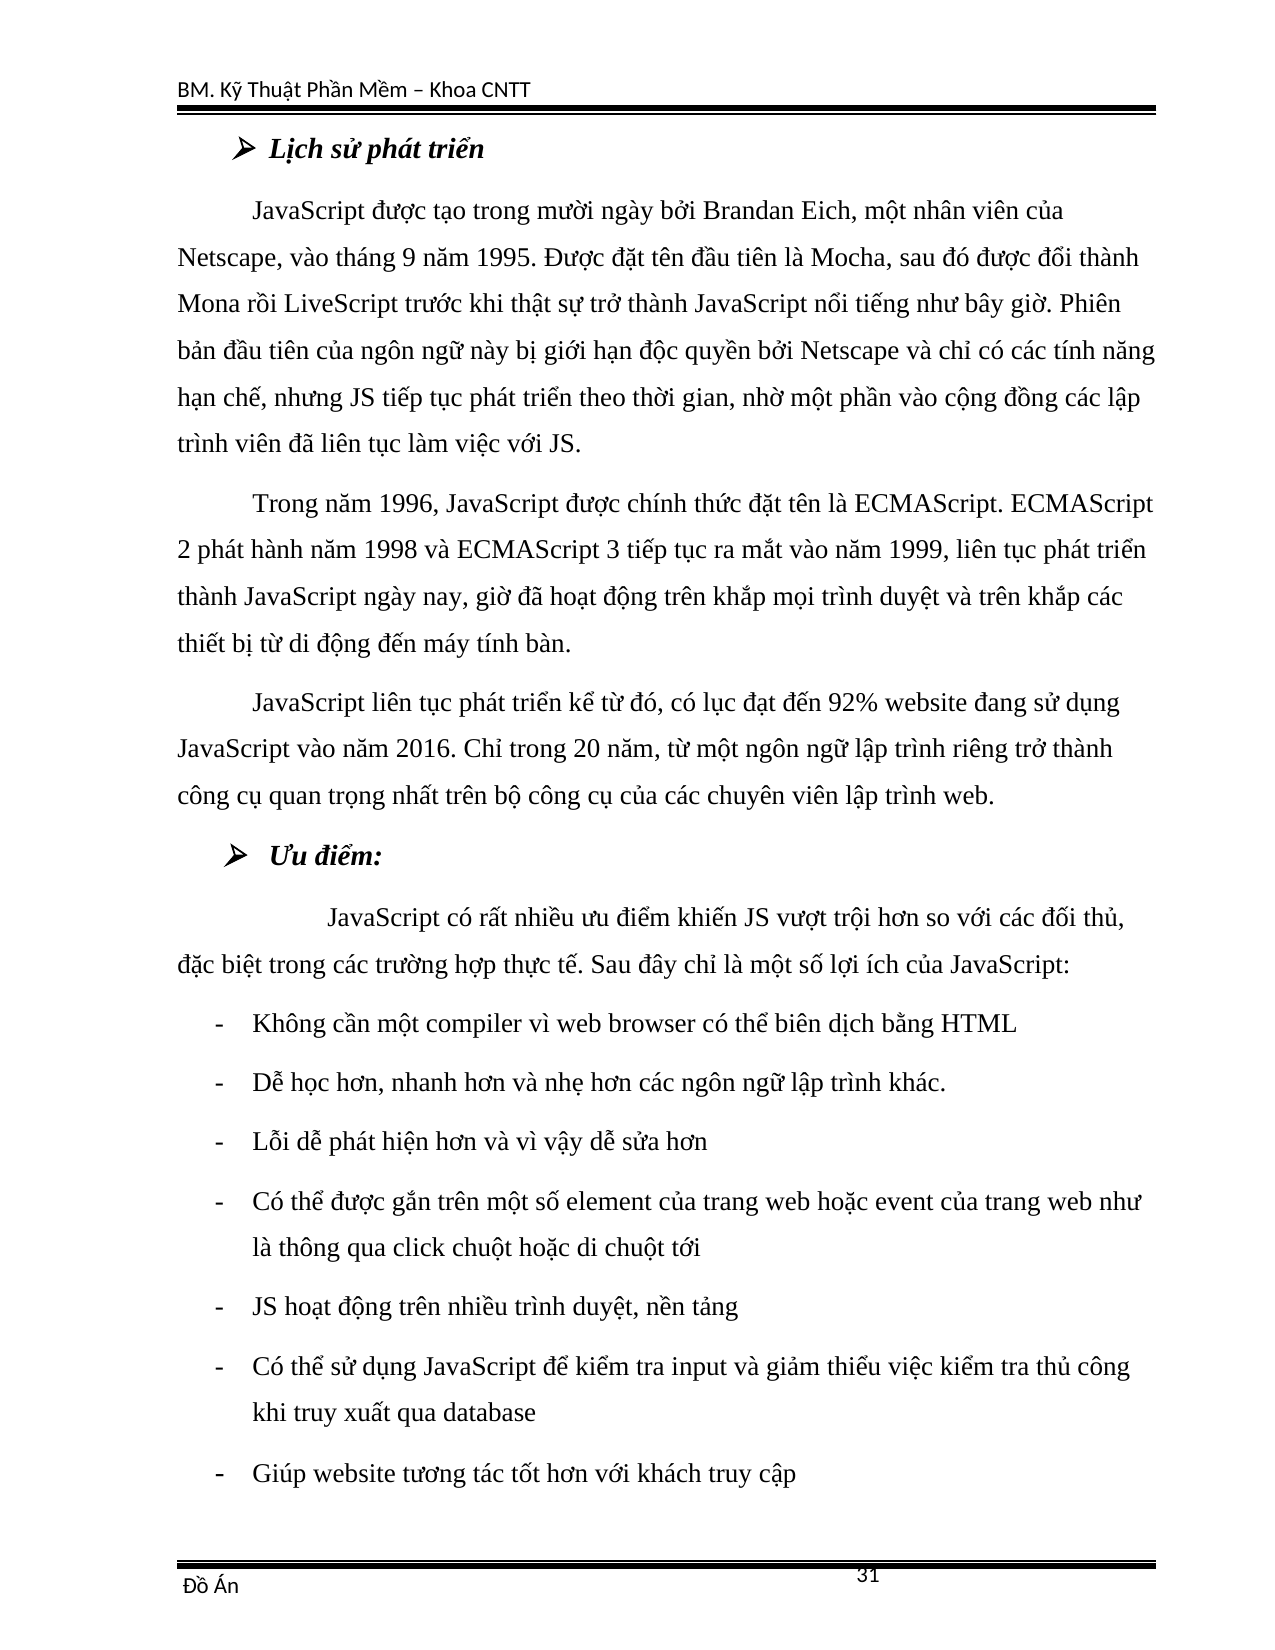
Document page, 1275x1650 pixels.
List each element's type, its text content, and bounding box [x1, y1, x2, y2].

list Lỗi dễ phát hiện hơn và vì vậy dễ sửa hơn [214, 1125, 1156, 1157]
list Lịch sử phát triển [231, 131, 1156, 165]
text JavaScript liên tục phát triển kể từ đó, có lục đạt đến 92% website đang sử dụng JavaScript vào năm 2016. Chỉ trong 20 năm, từ một ngôn ngữ lập trình riêng trở thành công cụ quan trọng nhất trên bộ công cụ của các chuyên viên lập trình web. [177, 686, 1156, 810]
text JavaScript được tạo trong mười ngày bởi Brandan Eich, một nhân viên của Netscape, vào tháng 9 năm 1995. Được đặt tên đầu tiên là Mocha, sau đó được đổi thành Mona rồi LiveScript trước khi thật sự trở thành JavaScript nổi tiếng như bây giờ. Phiên bản đầu tiên của ngôn ngữ này bị giới hạn độc quyền bởi Netscape và chỉ có các tính năng hạn chế, nhưng JS tiếp tục phát triển theo thời gian, nhờ một phần vào cộng đồng các lập trình viên đã liên tục làm việc với JS. [177, 194, 1156, 459]
list Giúp website tương tác tốt hơn với khách truy cập [214, 1455, 1156, 1489]
list JS hoạt động trên nhiều trình duyệt, nền tảng [214, 1290, 1156, 1322]
list Ưu điểm: [223, 838, 1156, 872]
list Dễ học hơn, nhanh hơn và nhẹ hơn các ngôn ngữ lập trình khác. [214, 1066, 1156, 1097]
list Không cần một compiler vì web browser có thể biên dịch bằng HTML [214, 1007, 1156, 1038]
text Trong năm 1996, JavaScript được chính thức đặt tên là ECMAScript. ECMAScript 2 phát hành năm 1998 và ECMAScript 3 tiếp tục ra mắt vào năm 1999, liên tục phát triển thành JavaScript ngày nay, giờ đã hoạt động trên khắp mọi trình duyệt và trên khắp các thiết bị từ di động đến máy tính bàn. [177, 487, 1156, 658]
list Có thể được gắn trên một số element của trang web hoặc event của trang web như là thông qua click chuột hoặc di chuột tới [214, 1184, 1156, 1262]
list Có thể sử dụng JavaScript để kiểm tra input và giảm thiểu việc kiểm tra thủ công khi truy xuất qua database [214, 1349, 1156, 1427]
text JavaScript có rất nhiều ưu điểm khiến JS vượt trội hơn so với các đối thủ, đặc biệt trong các trường hợp thực tế. Sau đây chỉ là một số lợi ích của JavaScript: [177, 901, 1156, 979]
